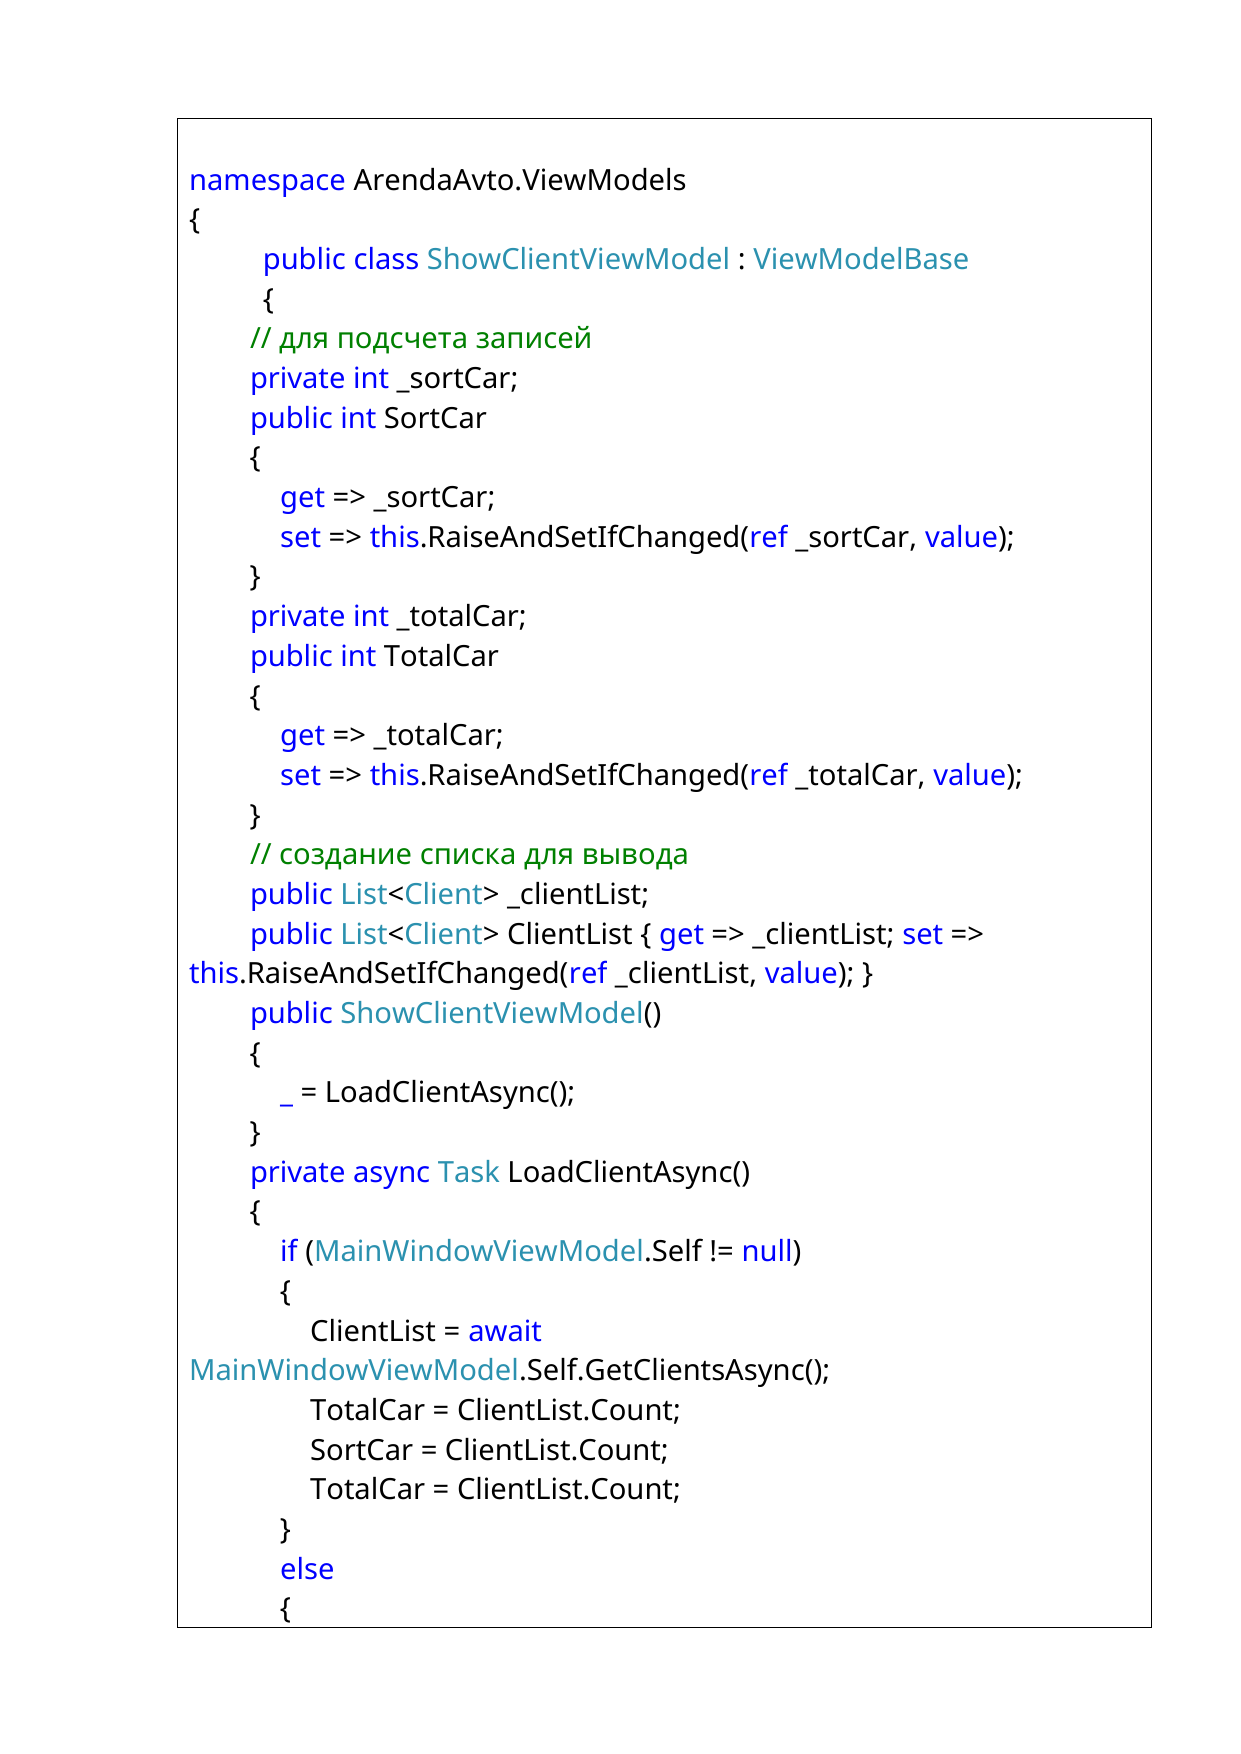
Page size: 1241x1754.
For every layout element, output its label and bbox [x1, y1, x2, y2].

table_header [178, 119, 1151, 1627]
